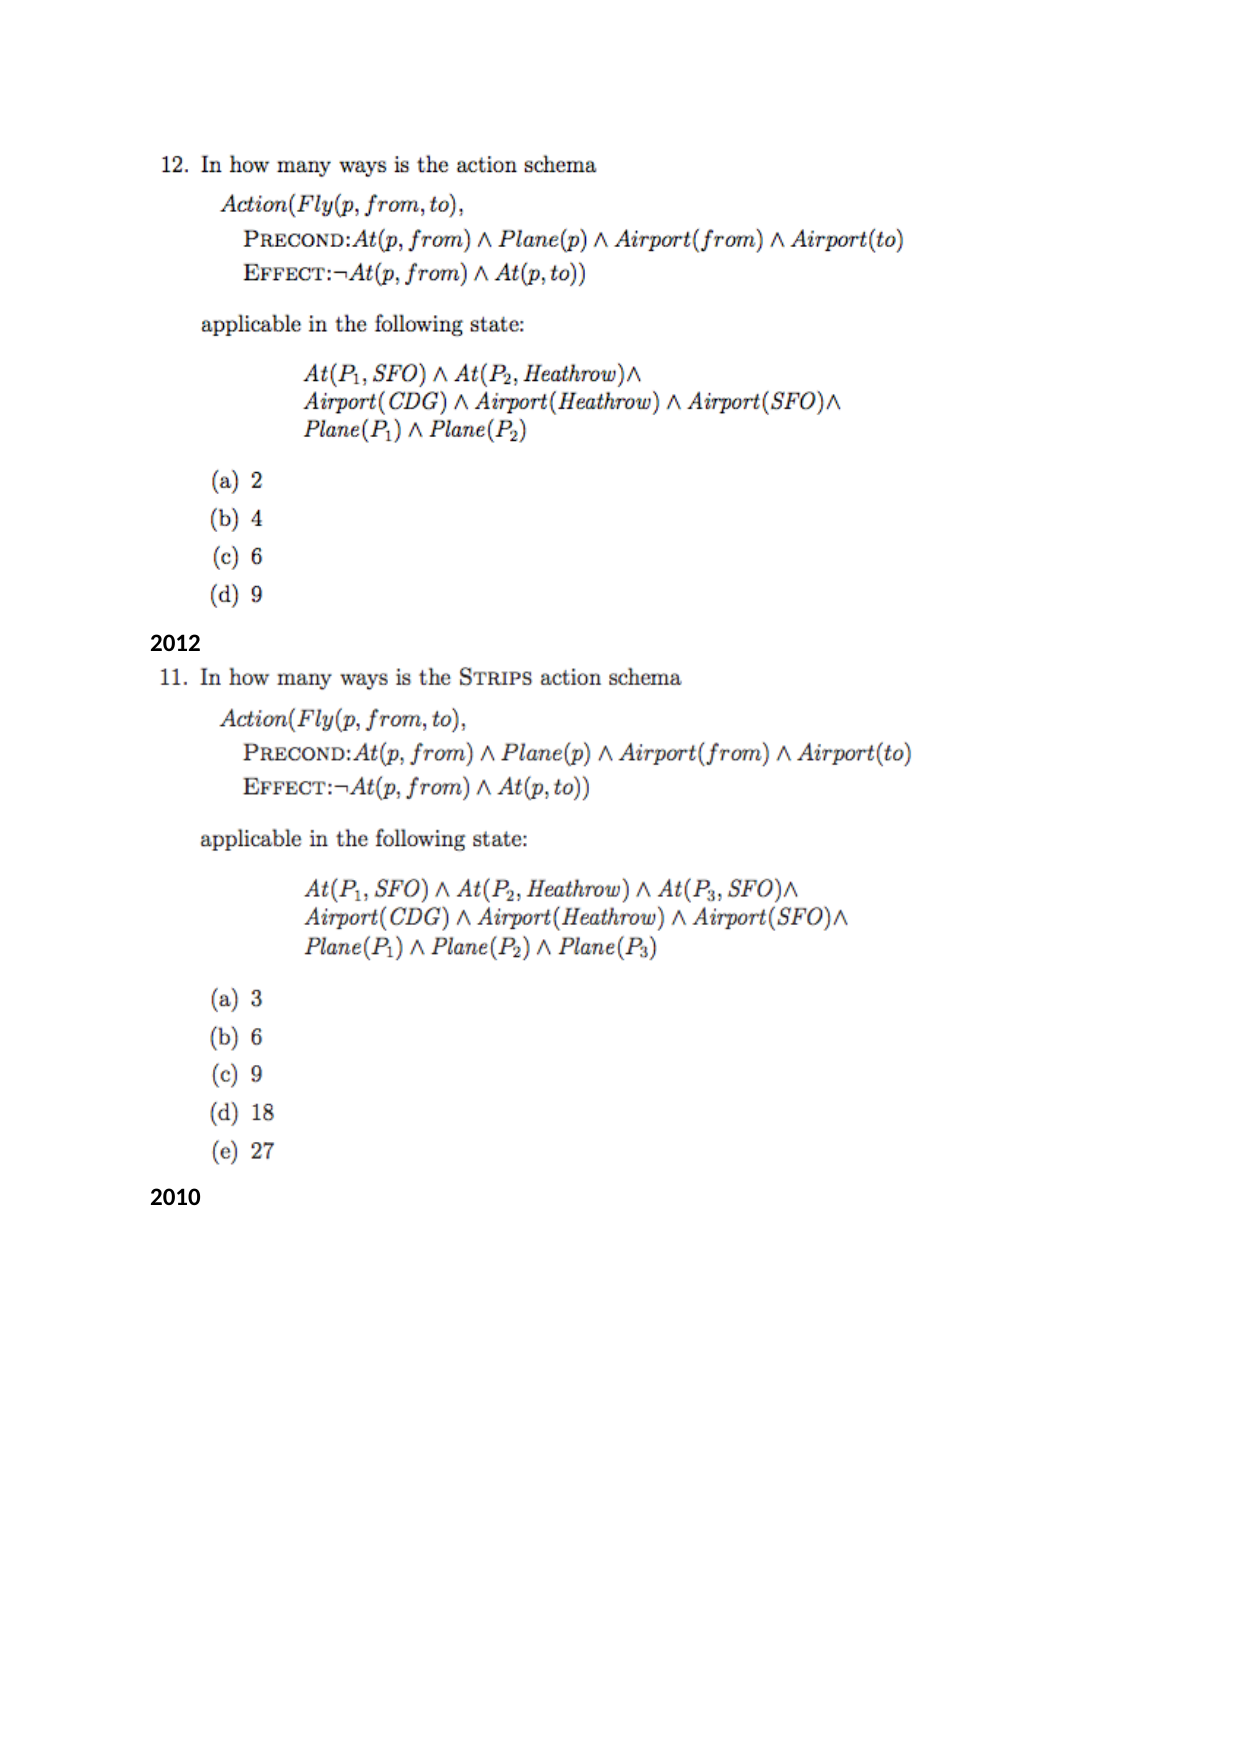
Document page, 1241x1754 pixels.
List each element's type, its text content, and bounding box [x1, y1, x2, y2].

text 2012 [150, 627, 1090, 657]
picture [150, 657, 1090, 1181]
picture [150, 150, 1090, 627]
text 2010 [150, 1181, 1090, 1211]
